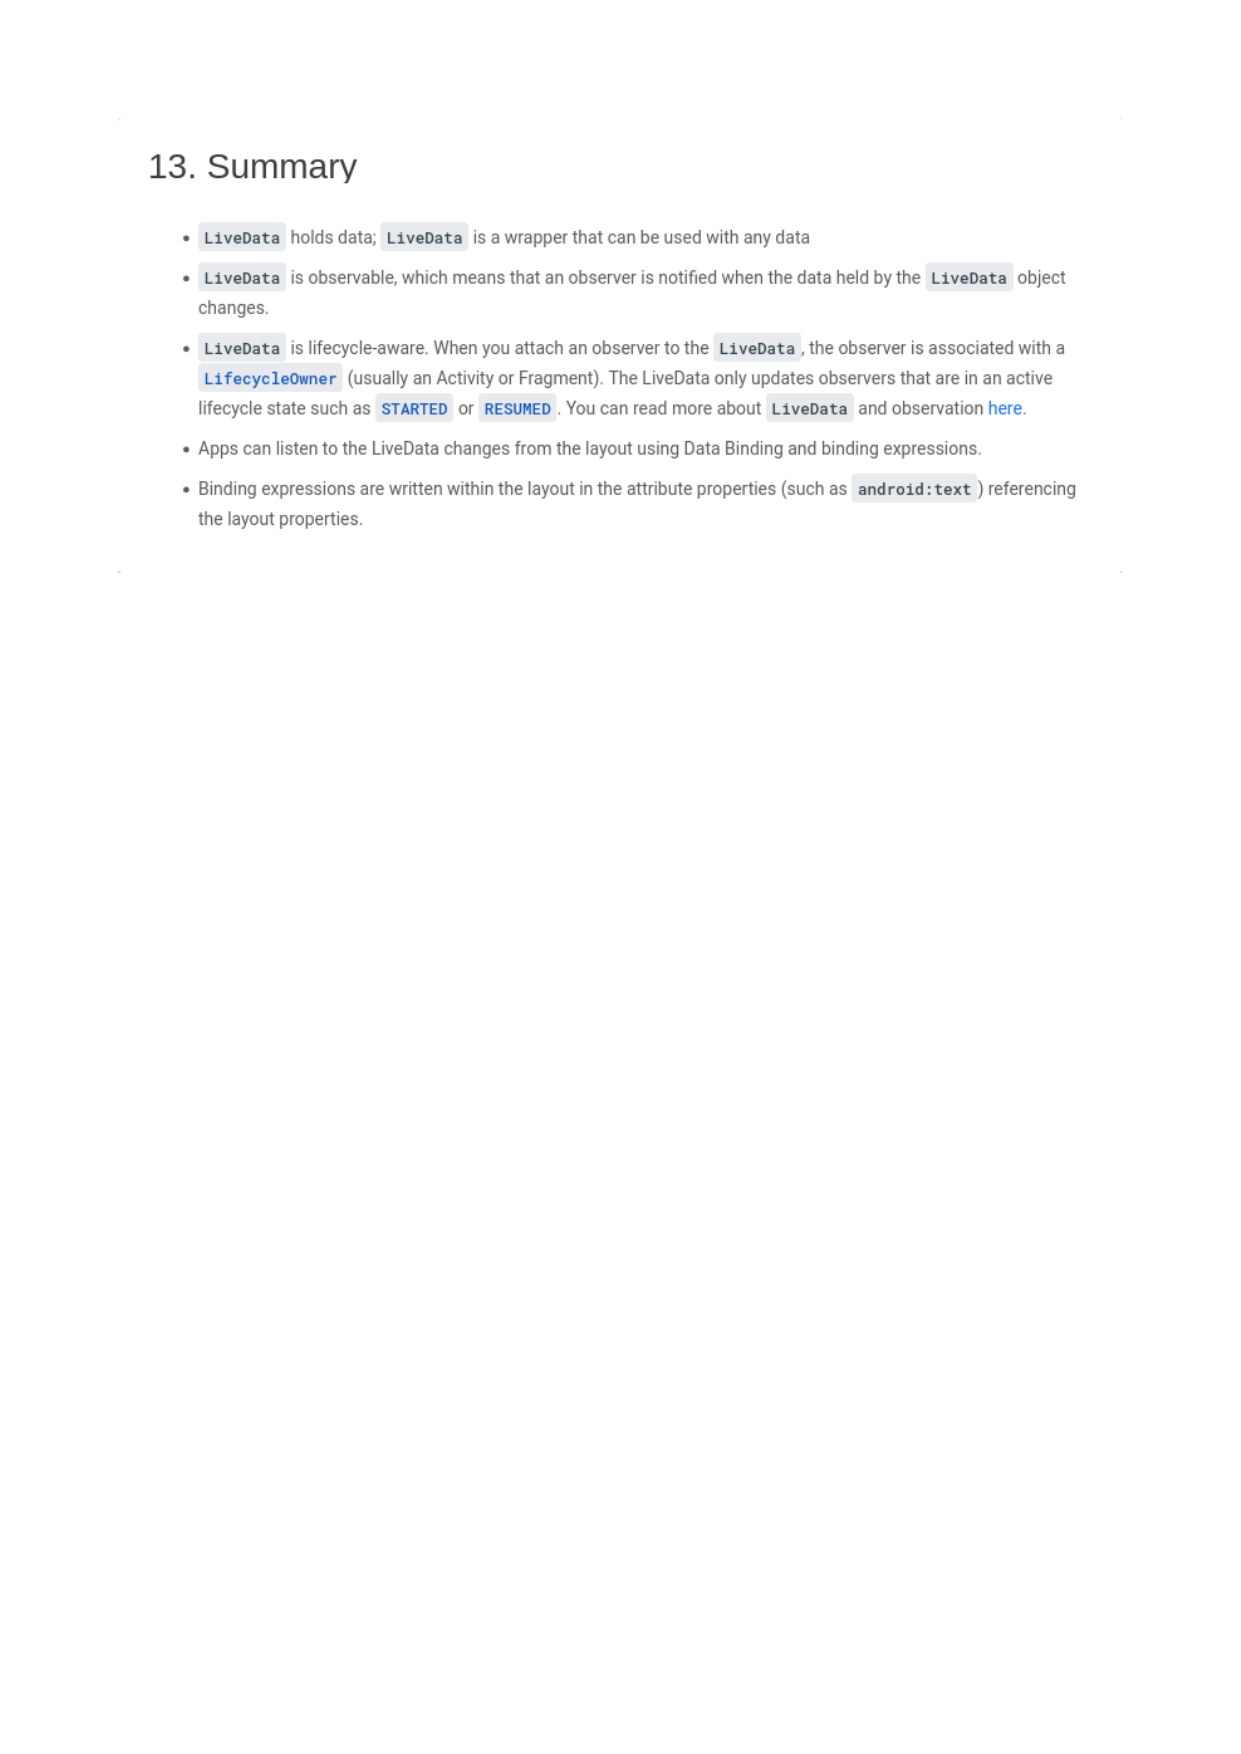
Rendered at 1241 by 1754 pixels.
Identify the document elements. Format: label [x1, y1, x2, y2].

picture [118, 118, 1123, 573]
